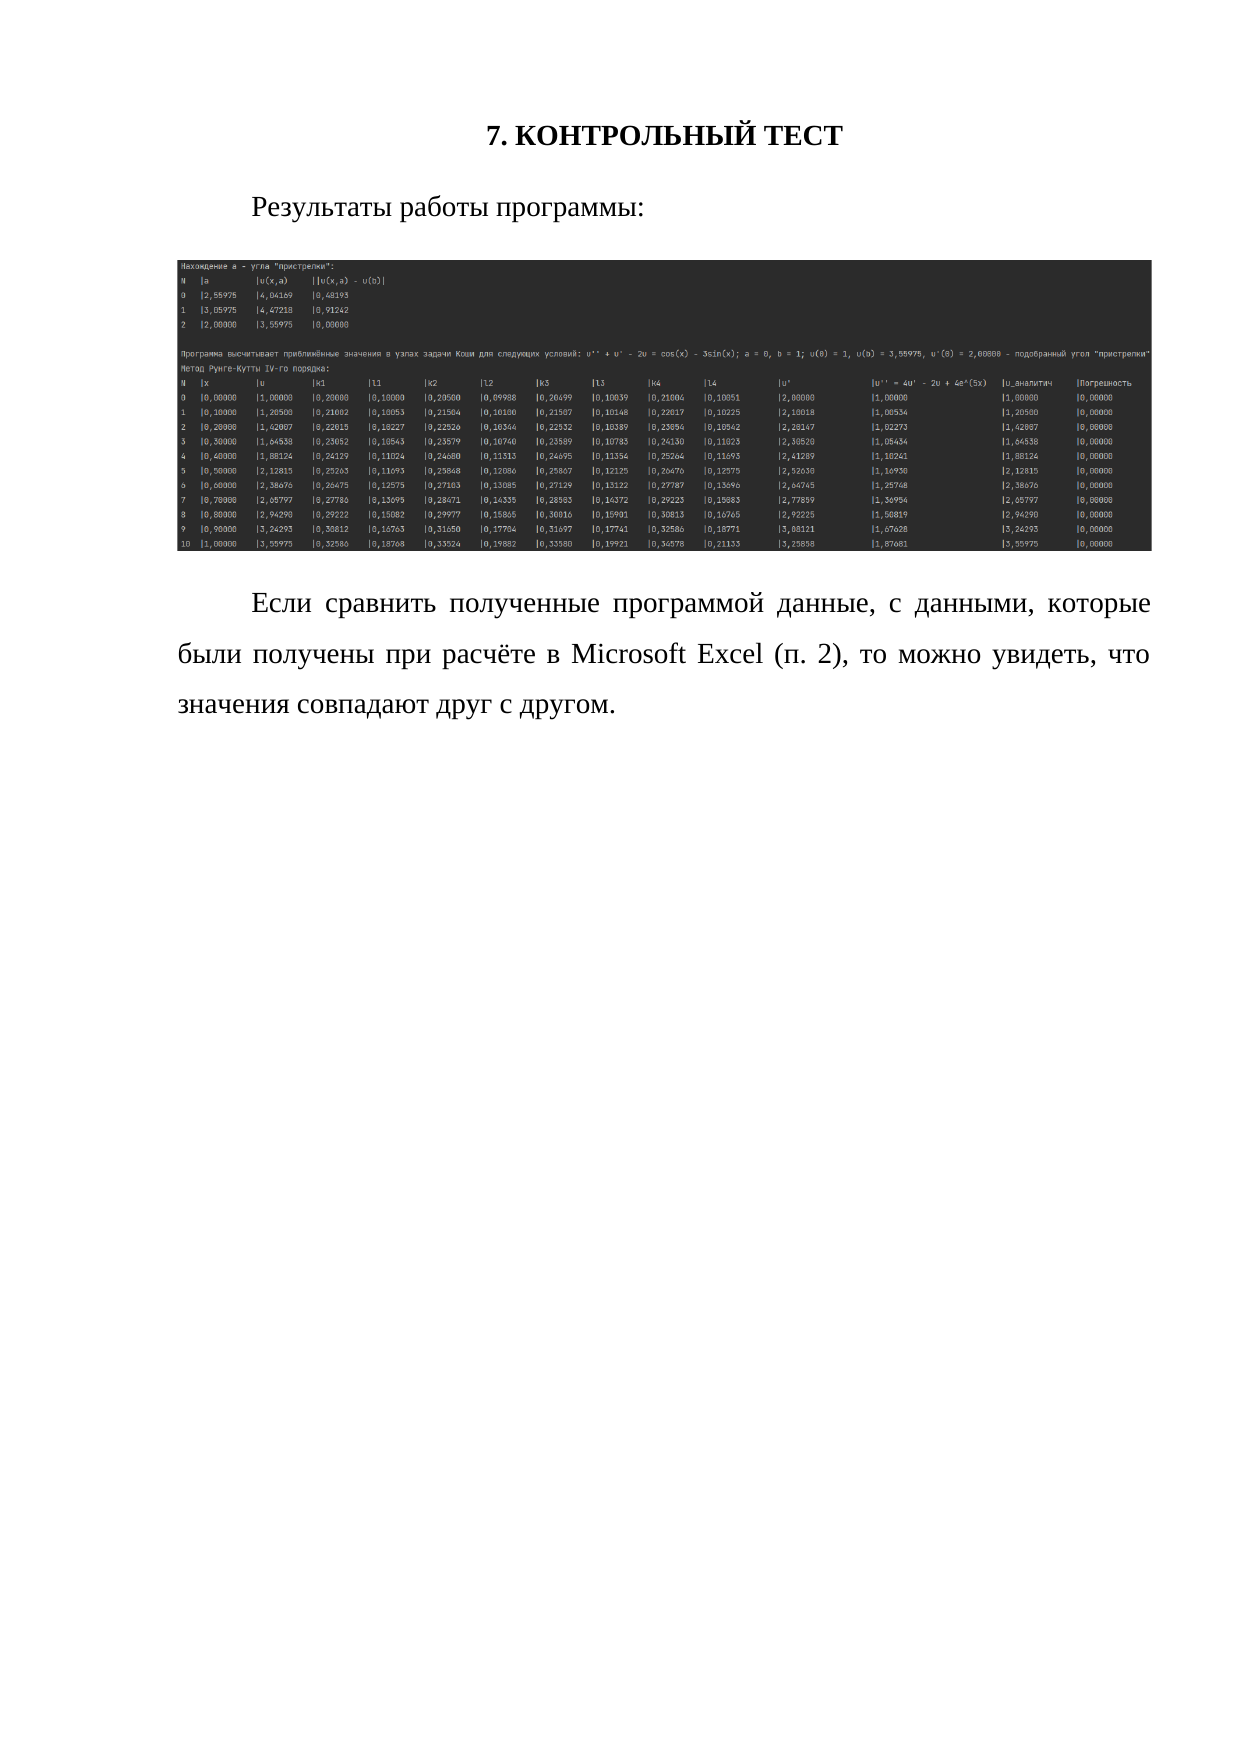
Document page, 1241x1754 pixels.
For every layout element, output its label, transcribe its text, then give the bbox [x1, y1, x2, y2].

text 7. Контрольный тест [177, 118, 1152, 152]
text Если сравнить полученные программой данные, с данными, которые были получены при расчёте в Microsoft Excel (п. 2), то можно увидеть, что значения совпадают друг с другом. [177, 586, 1152, 720]
picture [177, 260, 1152, 551]
text Результаты работы программы: [177, 189, 1152, 223]
